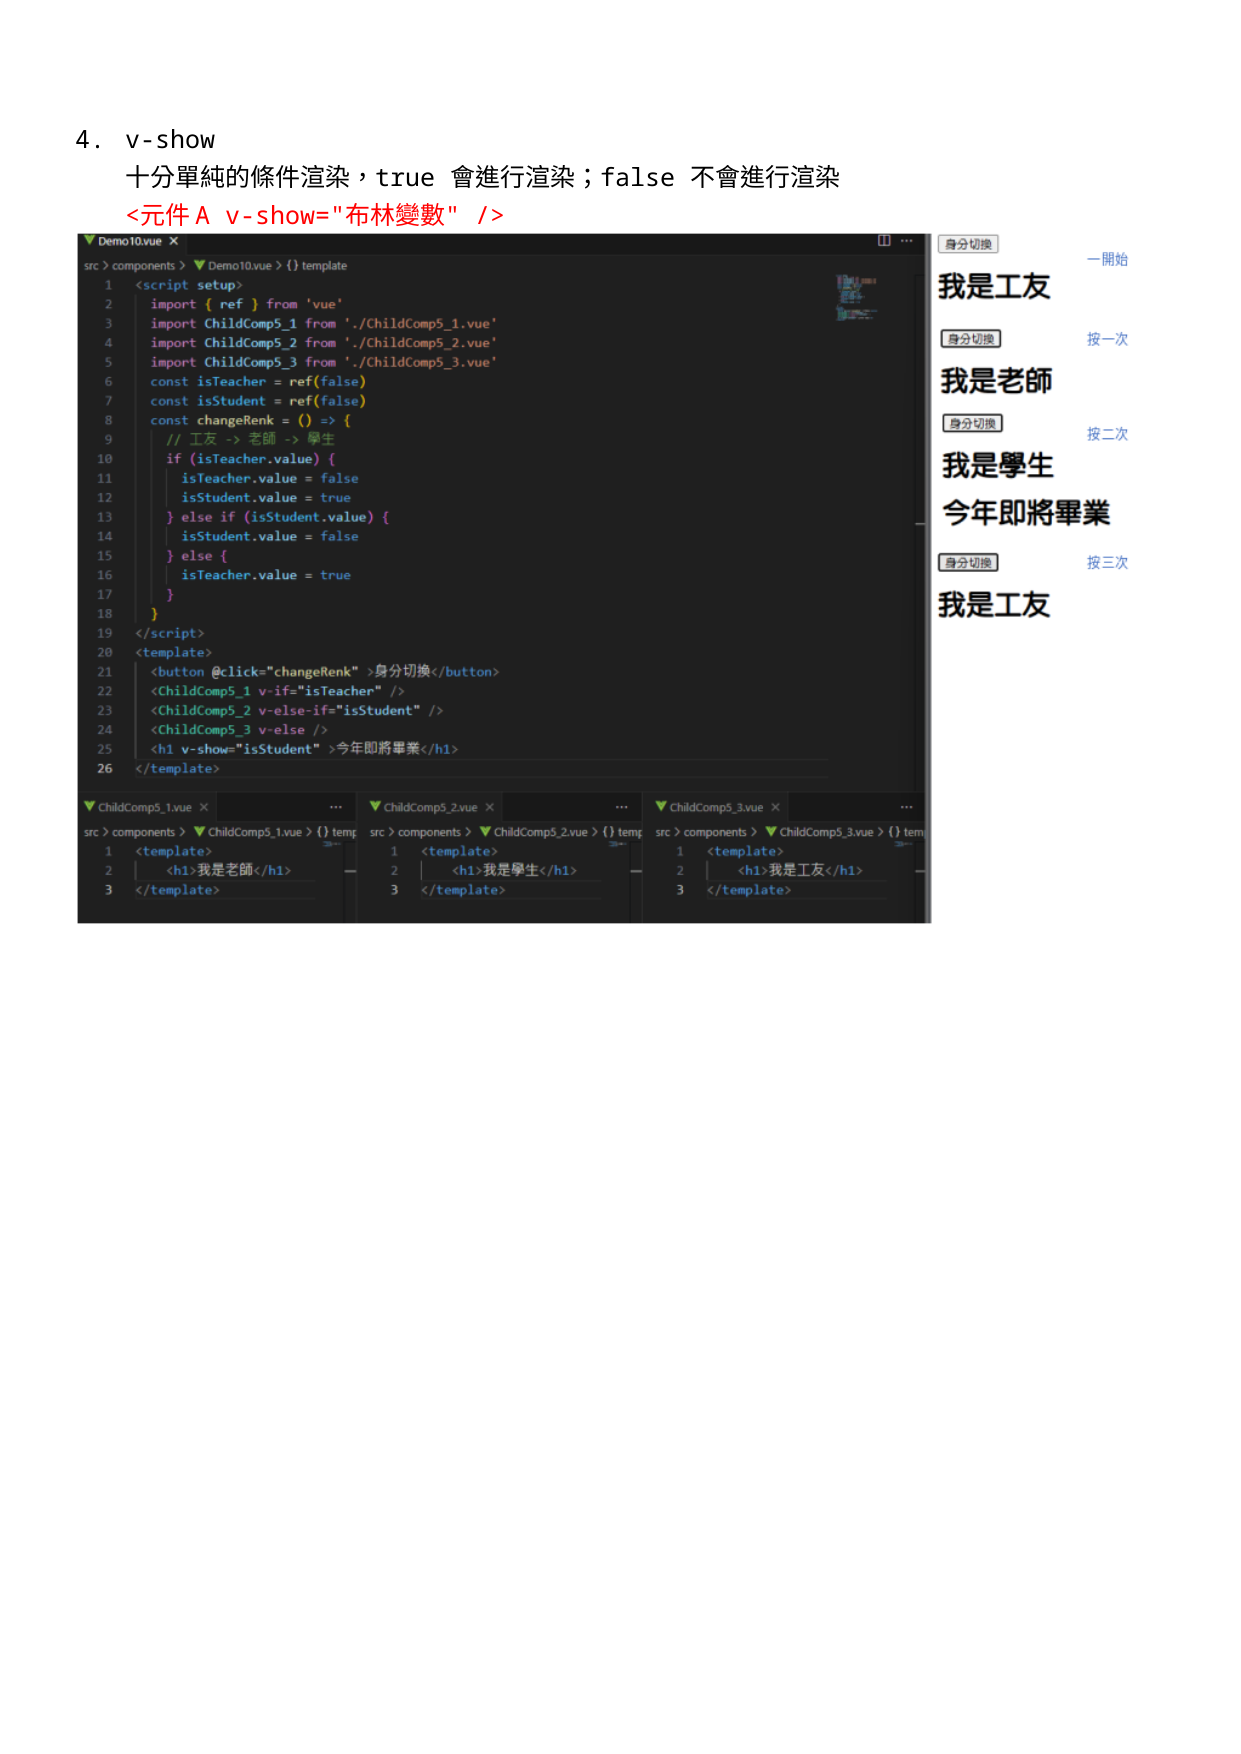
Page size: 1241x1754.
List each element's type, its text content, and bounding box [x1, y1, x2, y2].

list <元件A v-show="布林變數" /> [125, 194, 1165, 232]
list 十分單純的條件渲染，true 會進行渲染；false 不會進行渲染 [125, 157, 1165, 194]
list v-show [75, 119, 1165, 157]
